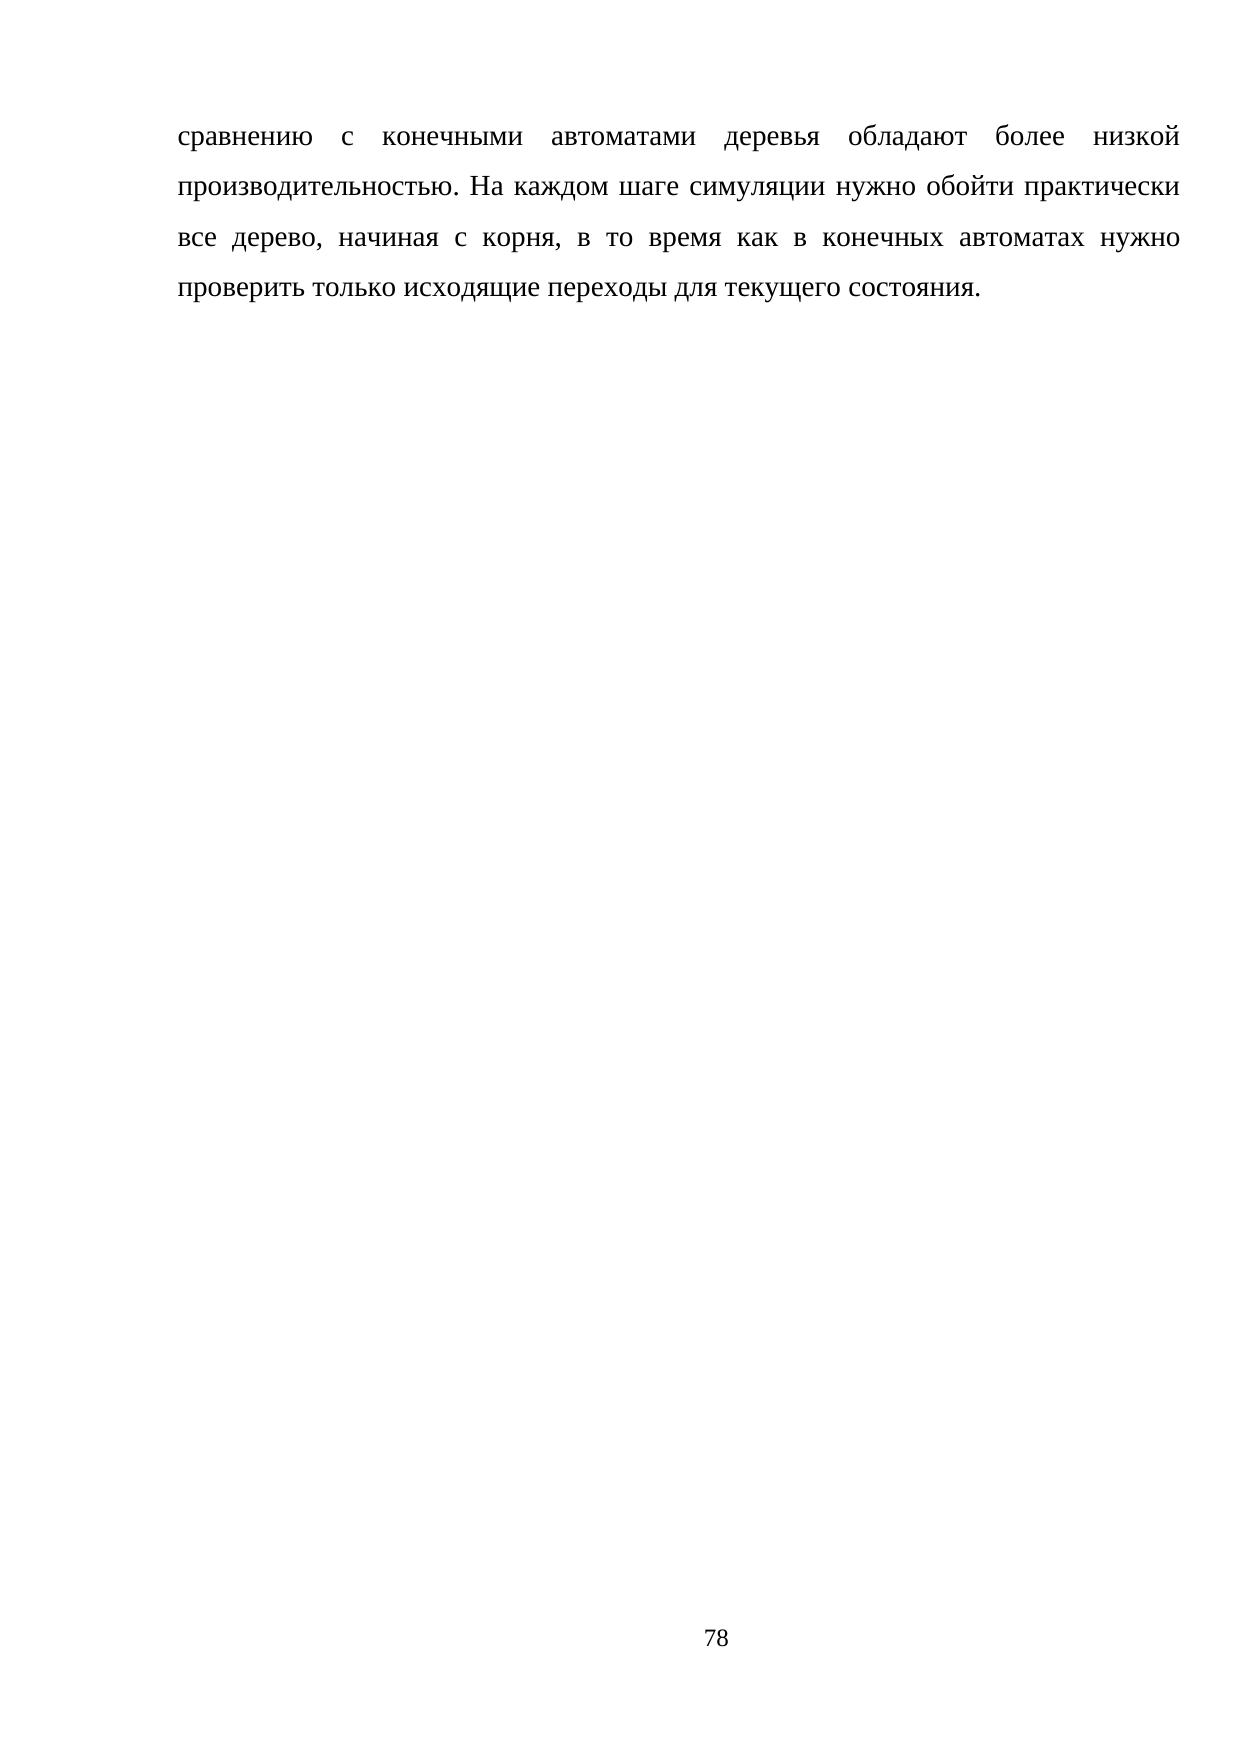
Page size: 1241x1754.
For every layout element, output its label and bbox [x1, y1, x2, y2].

text [177, 118, 1181, 303]
